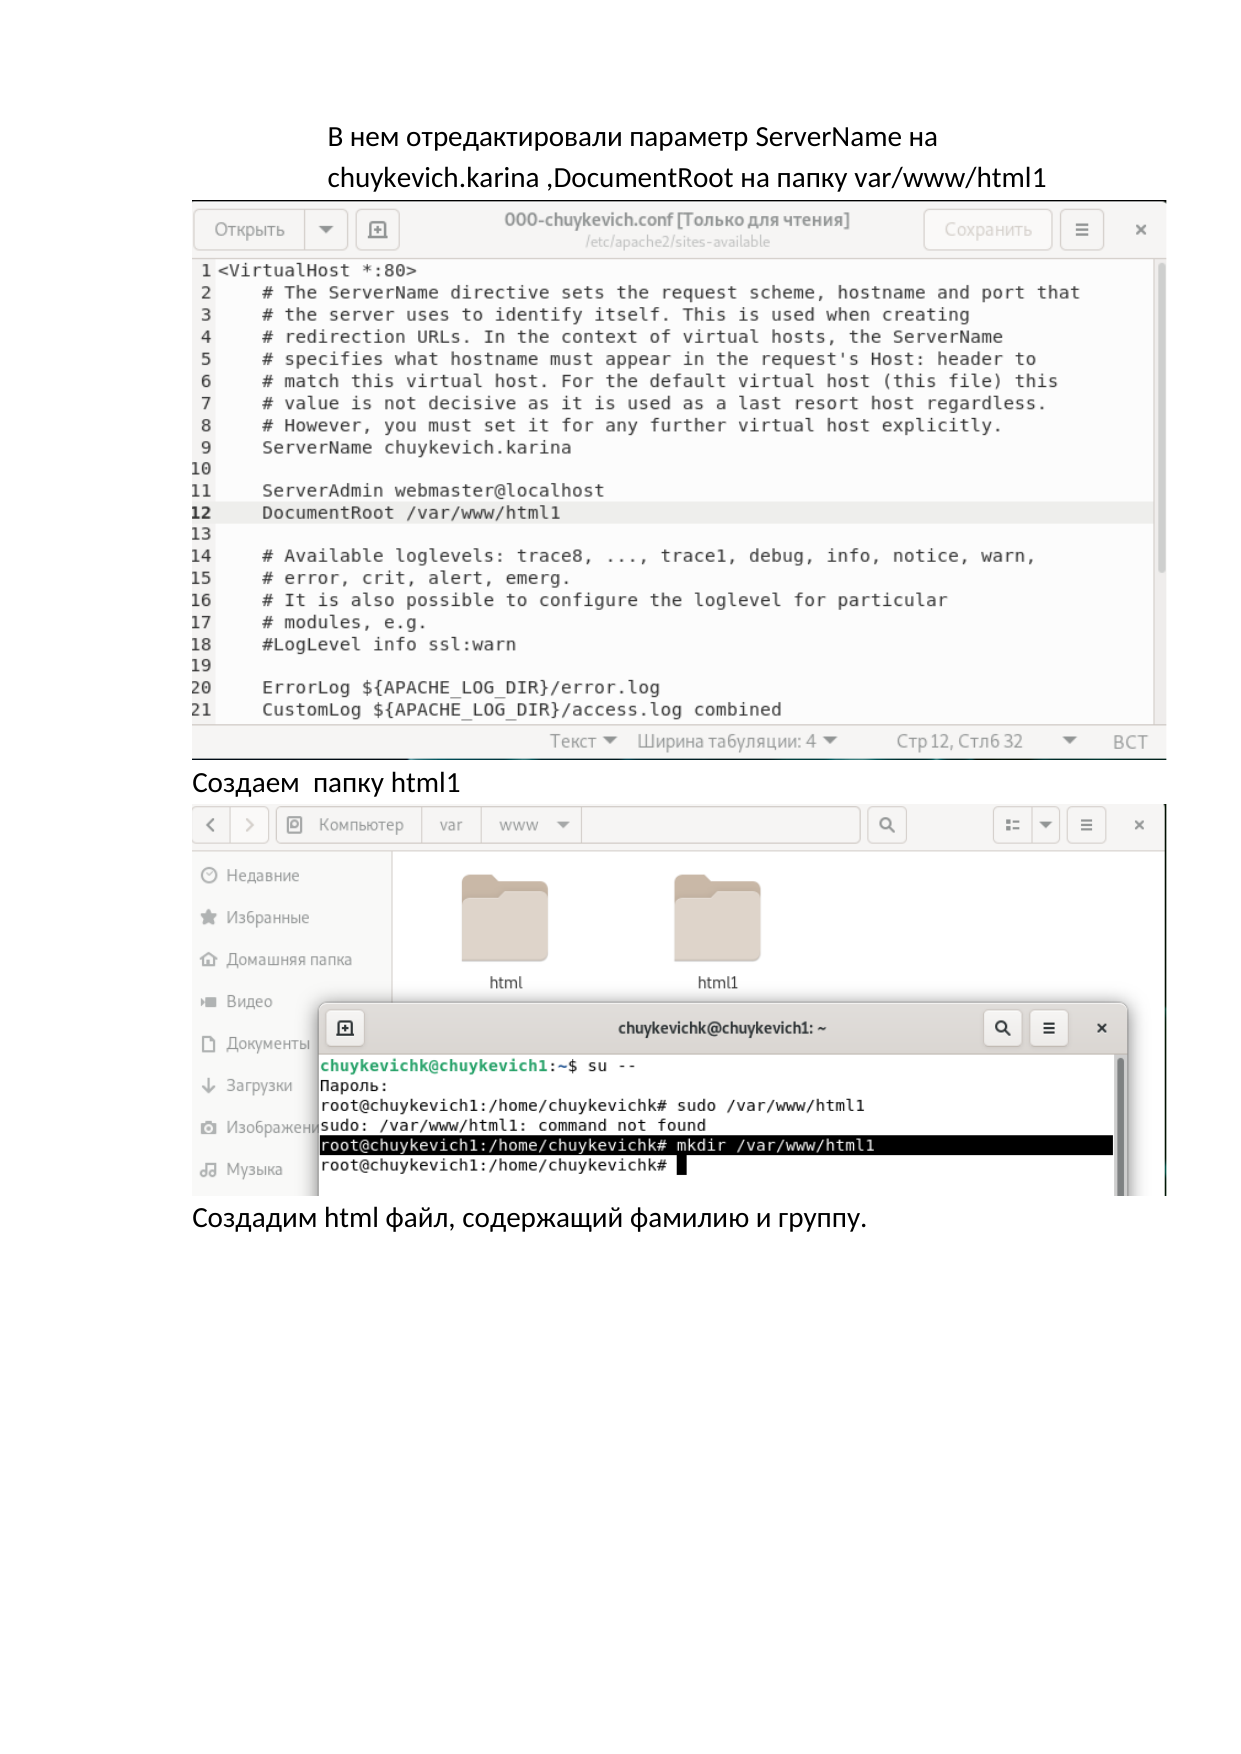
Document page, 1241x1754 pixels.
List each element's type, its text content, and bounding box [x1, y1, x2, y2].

picture [192, 200, 1167, 760]
list Создадим html файл, содержащий фамилию и группу. [192, 1199, 1152, 1235]
list Создаем папку html1 [192, 764, 1152, 799]
picture [192, 804, 1167, 1196]
list В нем отредактировали параметр ServerName на chuykevich.karina ,DocumentRoot на папку var/www/html1 [327, 118, 1152, 195]
